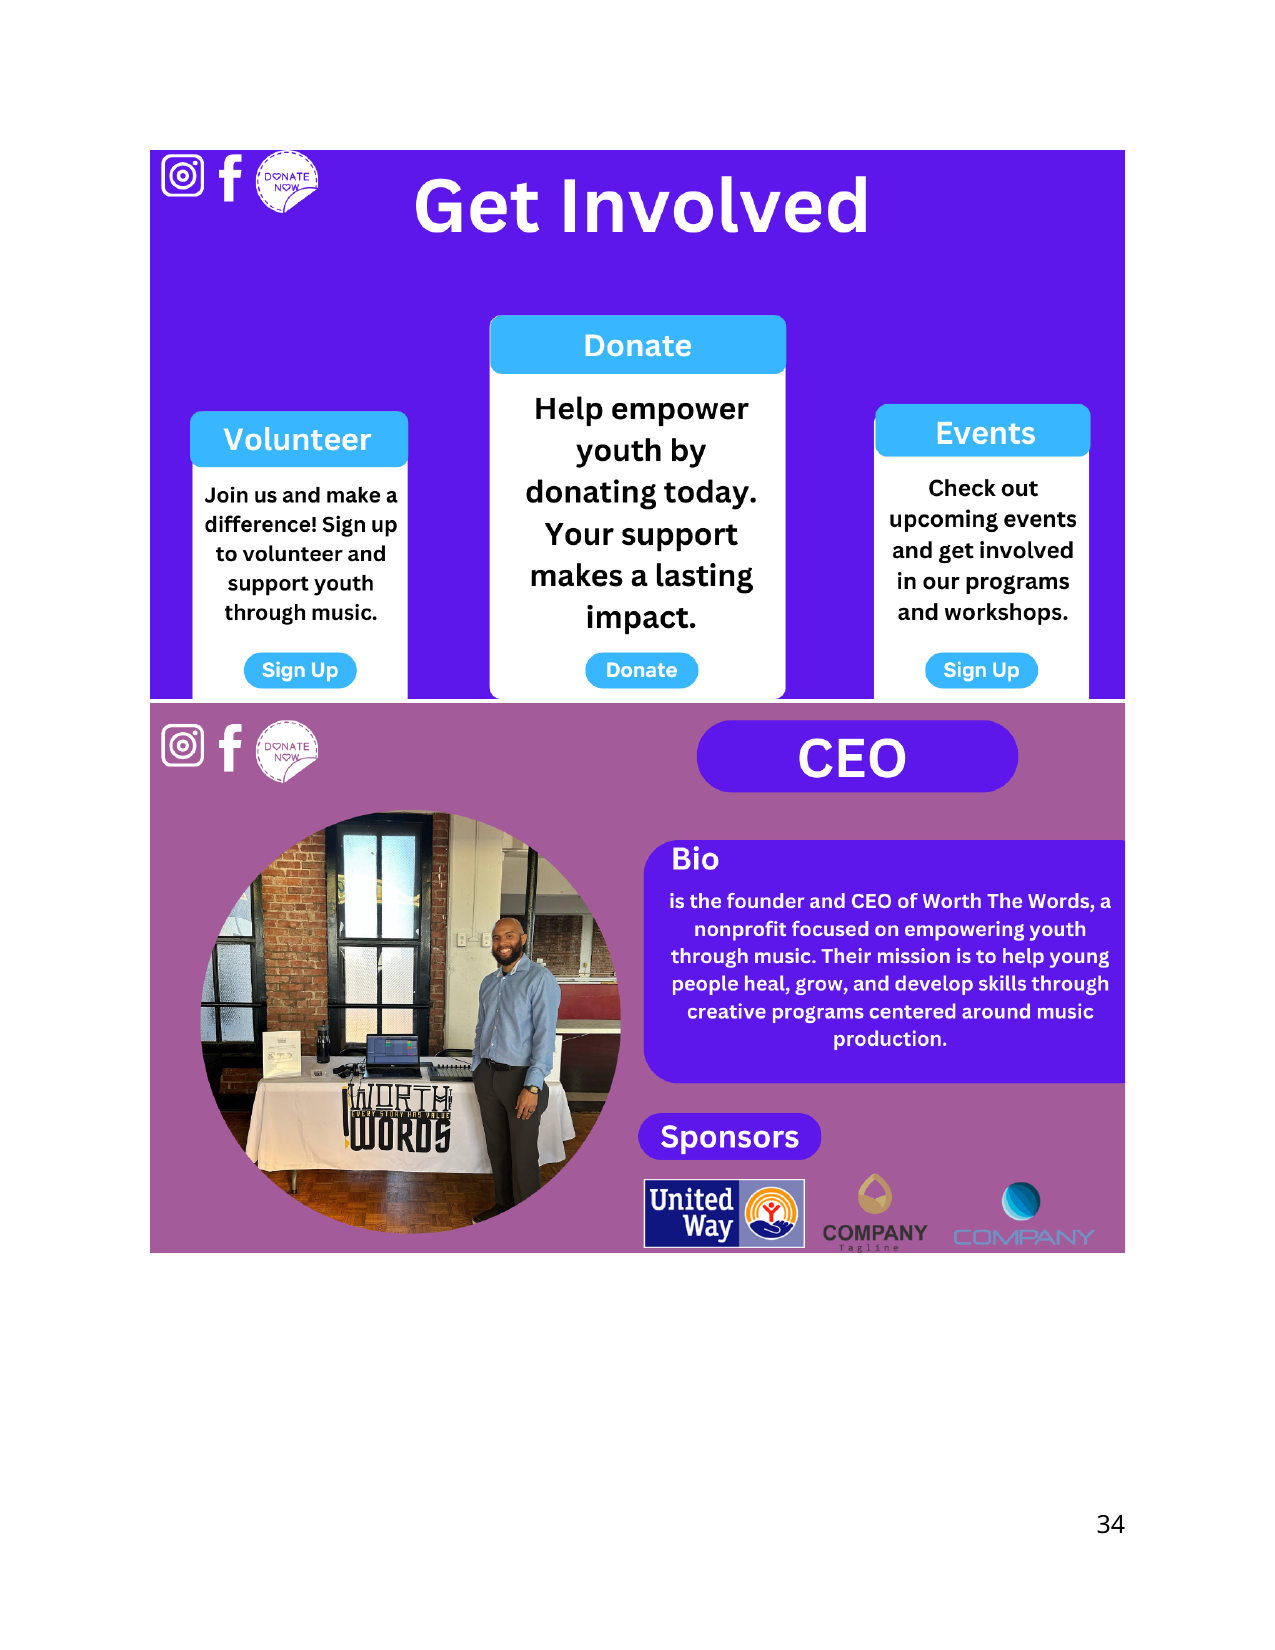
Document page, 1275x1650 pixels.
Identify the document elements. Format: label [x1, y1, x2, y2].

picture [150, 150, 1125, 699]
picture [150, 703, 1125, 1253]
